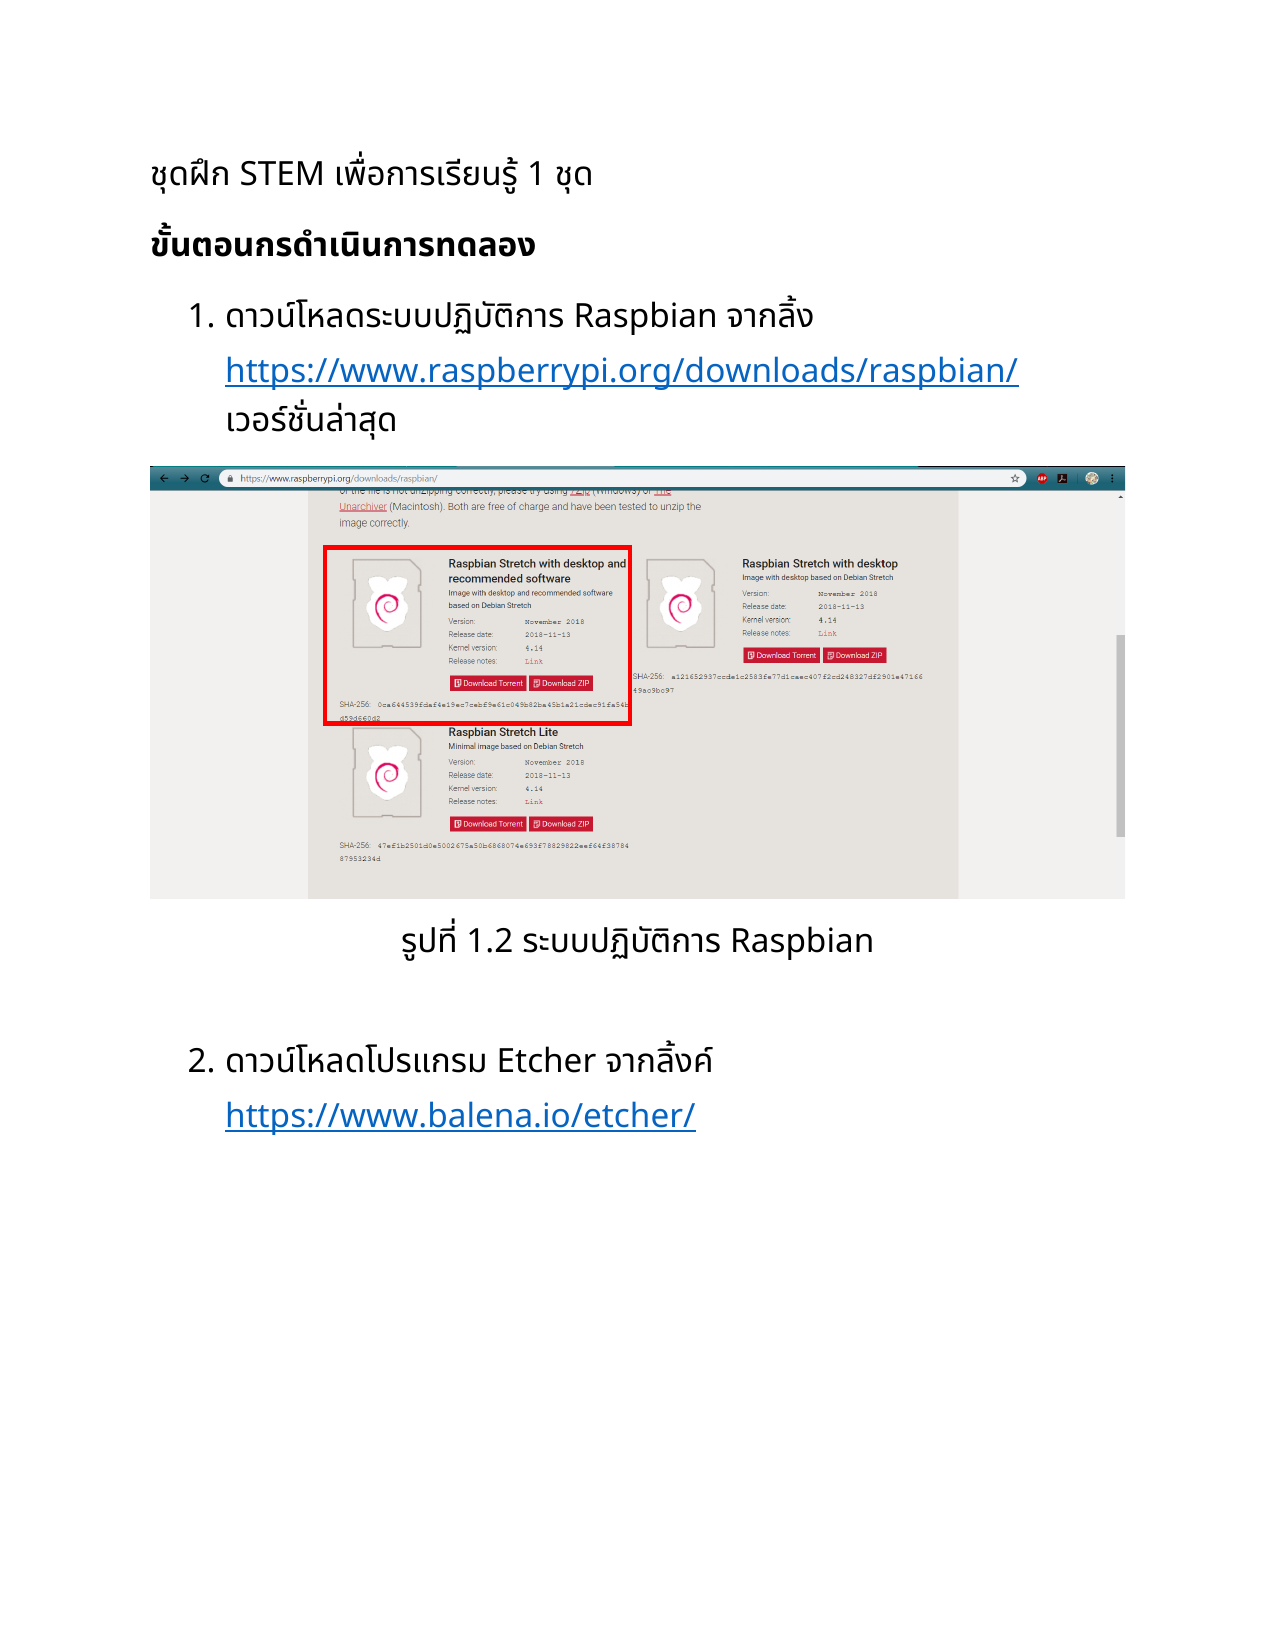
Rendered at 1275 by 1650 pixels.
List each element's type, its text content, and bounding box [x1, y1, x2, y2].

text รูปที่ 1.2 ระบบปฏิบัติการ Raspbian [150, 917, 1125, 968]
picture [150, 466, 1125, 899]
list ดาวน์โหลดโปรแกรม Etcher จากลิ้งค์ https://www.balena.io/etcher/ [187, 1037, 1125, 1137]
text ชุดฝึก STEM เพื่อการเรียนรู้ 1 ชุด [150, 150, 1125, 201]
text ขั้นตอนกรดำเนินการทดลอง [150, 221, 1125, 272]
list ดาวน์โหลดระบบปฏิบัติการ Raspbian จากลิ้ง https://www.raspberrypi.org/downloads/raspbian/ เวอร์ชั่นล่าสุด [187, 292, 1125, 446]
